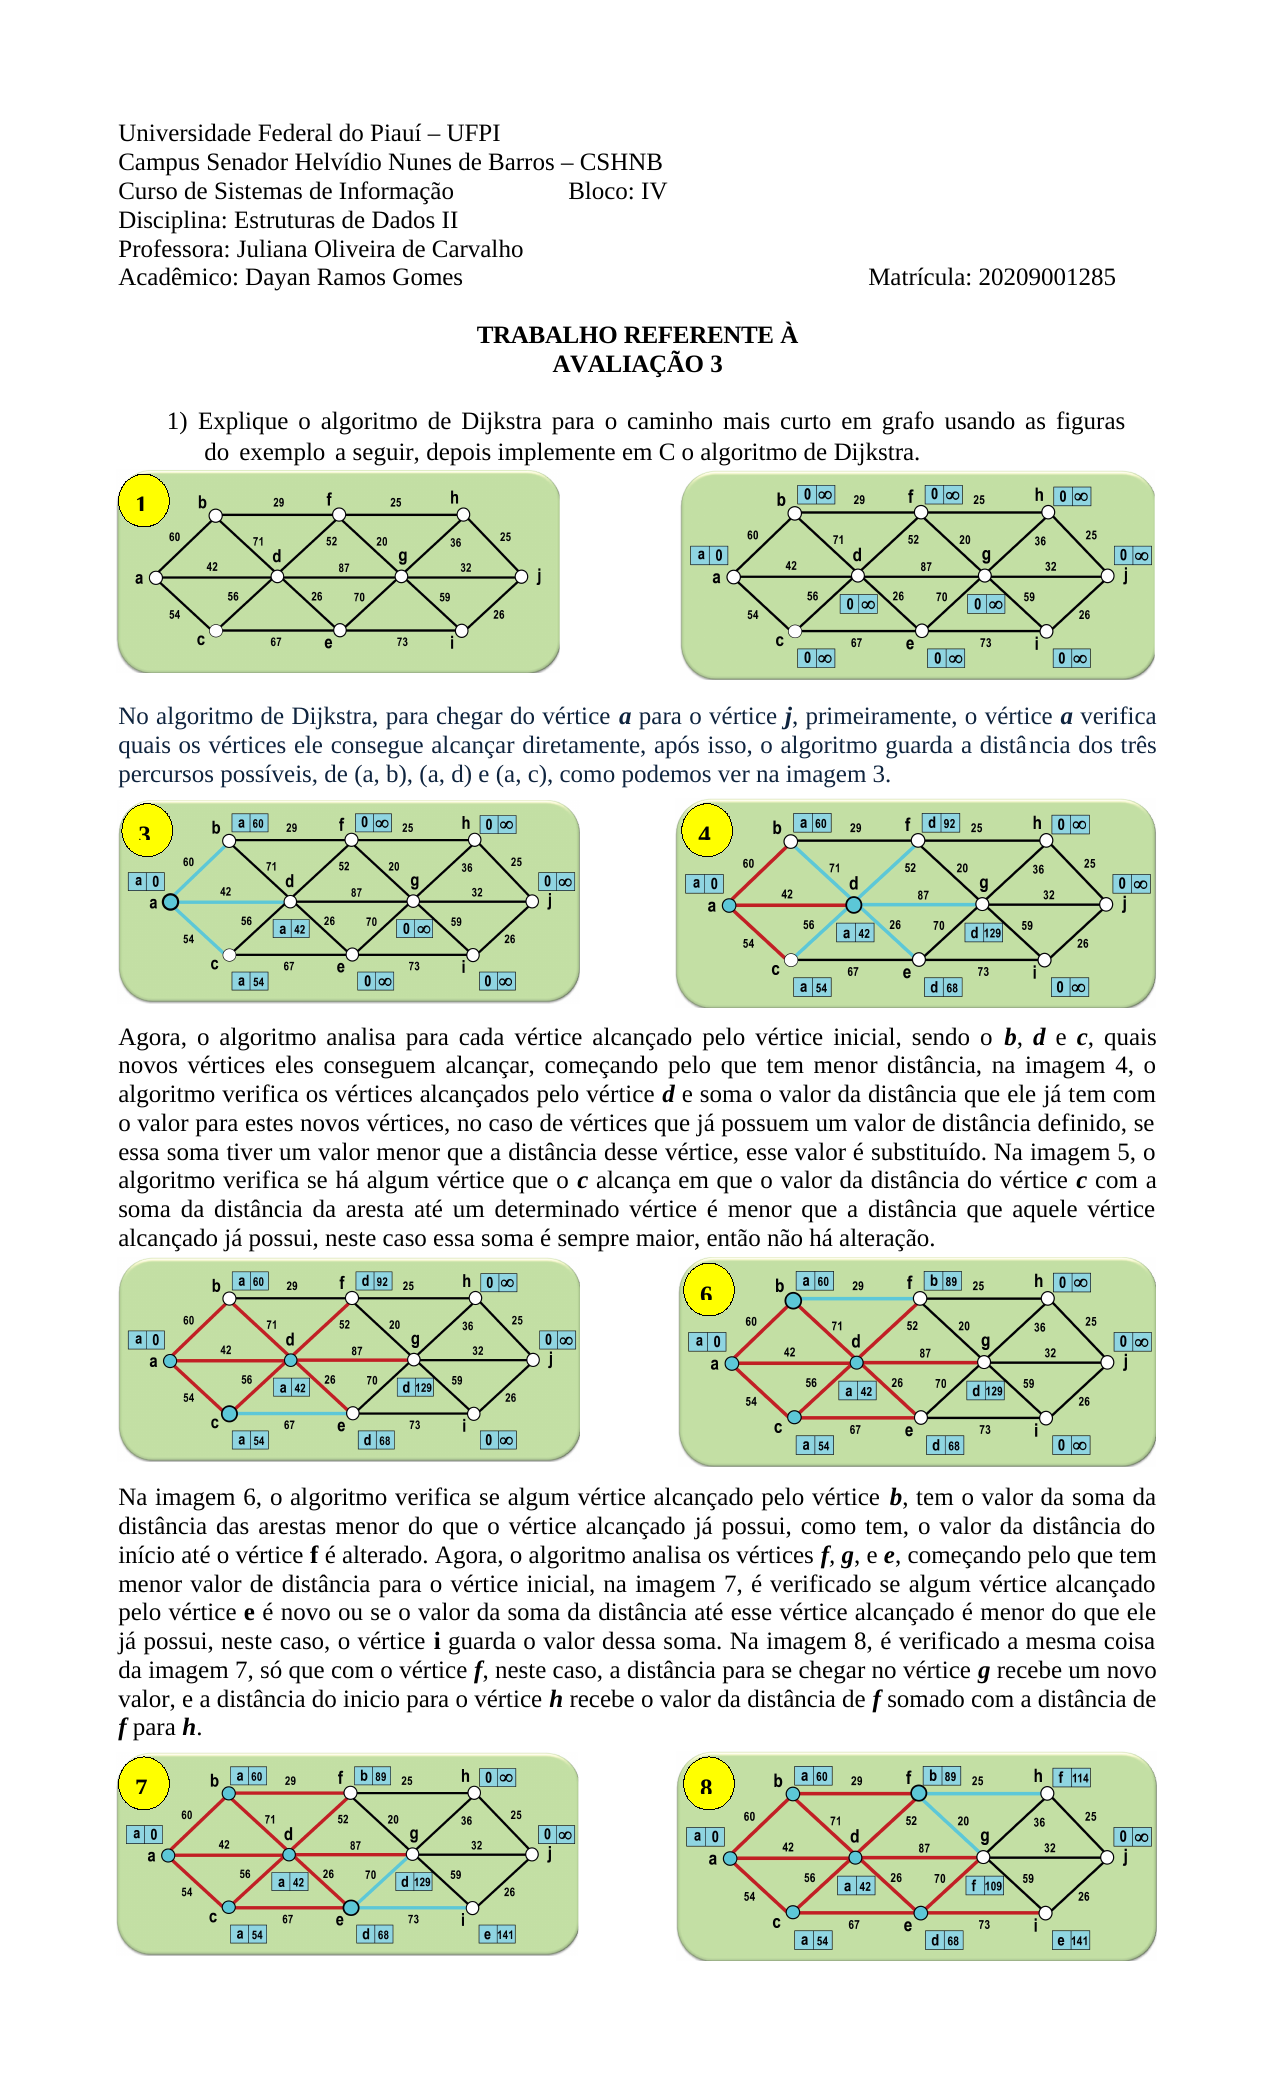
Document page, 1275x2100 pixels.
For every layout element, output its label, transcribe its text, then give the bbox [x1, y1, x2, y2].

text Professora: Juliana Oliveira de Carvalho [118, 234, 1157, 262]
text Acadêmico: Dayan Ramos Gomes Matrícula: 20209001285 [118, 262, 1157, 291]
picture [117, 1257, 580, 1461]
picture [679, 470, 1154, 680]
text Curso de Sistemas de Informação Bloco: IV [118, 176, 1157, 205]
text Universidade Federal do Piauí – UFPI [118, 118, 1157, 147]
text Agora, o algoritmo analisa para cada vértice alcançado pelo vértice inicial, sendo o b, d e c, quais novos vértices eles conseguem alcançar, começando pelo que tem menor distância, na imagem 4, o algoritmo verifica os vértices alcançados pelo vértice d e soma o valor da distância que ele já tem com o valor para estes novos vértices, no caso de vértices que já possuem um valor de distância definido, se essa soma tiver um valor menor que a distância desse vértice, esse valor é substituído. Na imagem 5, o algoritmo verifica se há algum vértice que o c alcança em que o valor da distância do vértice c com a soma da distância da aresta até um determinado vértice é menor que a distância que aquele vértice alcançado já possui, neste caso essa soma é sempre maior, então não há alteração. [118, 1022, 1157, 1252]
picture [674, 798, 1156, 1008]
title TRABALHO REFERENTE À AVALIAÇÃO 3 [417, 320, 858, 378]
text Disciplina: Estruturas de Dados II [118, 205, 1157, 233]
picture [115, 469, 560, 673]
picture [675, 1751, 1157, 1961]
picture [115, 1752, 578, 1956]
picture [677, 1257, 1156, 1467]
text Campus Senador Helvídio Nunes de Barros – CSHNB [118, 147, 1157, 176]
text No algoritmo de Dijkstra, para chegar do vértice a para o vértice j, primeiramente, o vértice a verifica quais os vértices ele consegue alcançar diretamente, após isso, o algoritmo guarda a distância dos três percursos possíveis, de (a, b), (a, d) e (a, c), como podemos ver na imagem 3. [118, 701, 1157, 787]
text Na imagem 6, o algoritmo verifica se algum vértice alcançado pelo vértice b, tem o valor da soma da distância das arestas menor do que o vértice alcançado já possui, como tem, o valor da distância do início até o vértice f é alterado. Agora, o algoritmo analisa os vértices f, g, e e, começando pelo que tem menor valor de distância para o vértice inicial, na imagem 7, é verificado se algum vértice alcançado pelo vértice e é novo ou se o valor da soma da distância até esse vértice alcançado é menor do que ele já possui, neste caso, o vértice i guarda o valor dessa soma. Na imagem 8, é verificado a mesma coisa da imagem 7, só que com o vértice f, neste caso, a distância para se chegar no vértice g recebe um novo valor, e a distância do inicio para o vértice h recebe o valor da distância de f somado com a distância de f para h. [118, 1482, 1157, 1741]
picture [117, 800, 580, 1004]
text 1) Explique o algoritmo de Dijkstra para o caminho mais curto em grafo usando as figuras do exemplo a seguir, depois implemente em C o algoritmo de Dijkstra. [167, 406, 1157, 466]
